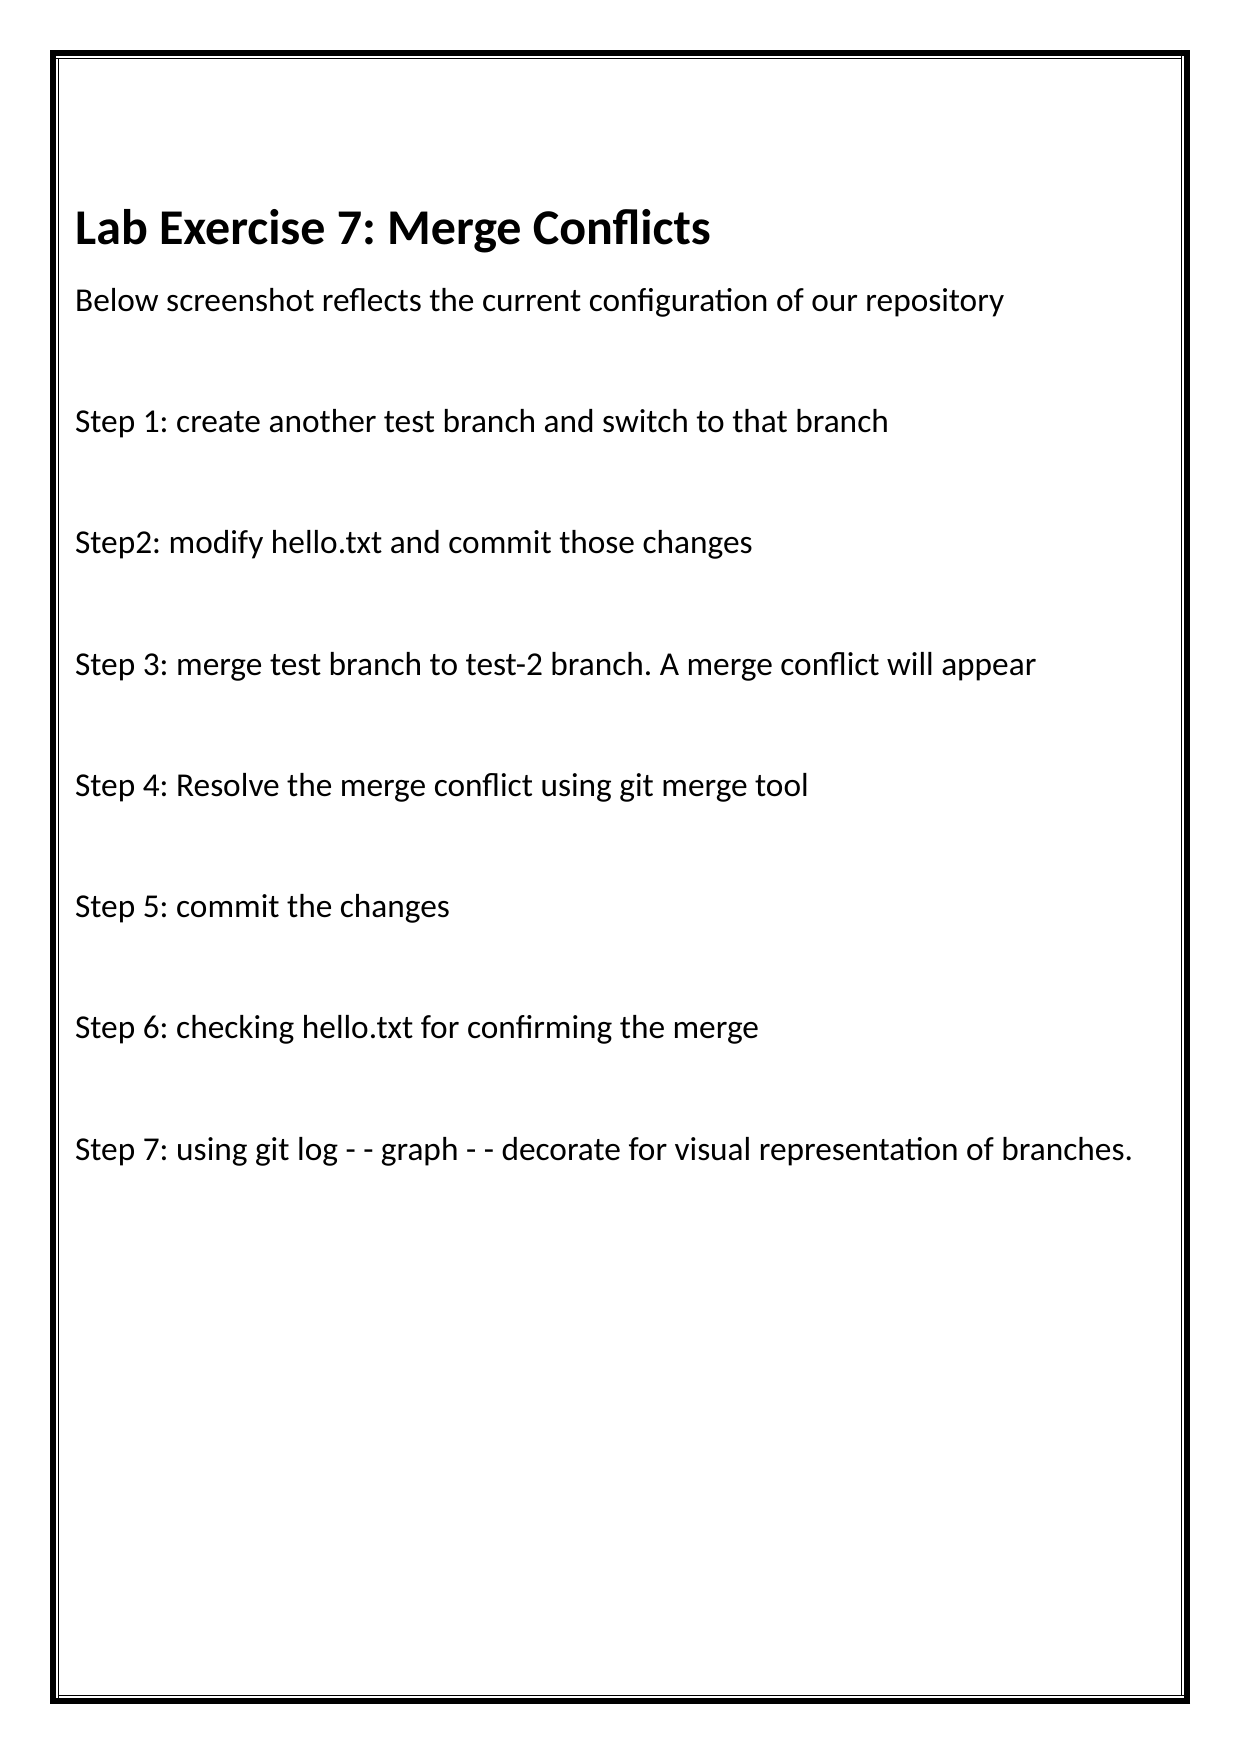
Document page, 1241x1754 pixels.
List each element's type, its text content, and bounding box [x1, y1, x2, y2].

text Lab Exercise 7: Merge Conflicts [75, 196, 1165, 257]
text Step 6: checking hello.txt for confirming the merge [75, 1006, 1165, 1047]
text Step 3: merge test branch to test-2 branch. A merge conflict will appear [75, 642, 1165, 683]
text Step 1: create another test branch and switch to that branch [75, 400, 1165, 441]
text Step 5: commit the changes [75, 885, 1165, 926]
text Step 7: using git log - - graph - - decorate for visual representation of branches. [75, 1127, 1165, 1168]
text Below screenshot reflects the current configuration of our repository [75, 279, 1165, 319]
text Step 4: Resolve the merge conflict using git merge tool [75, 764, 1165, 804]
text Step2: modify hello.txt and commit those changes [75, 521, 1165, 562]
